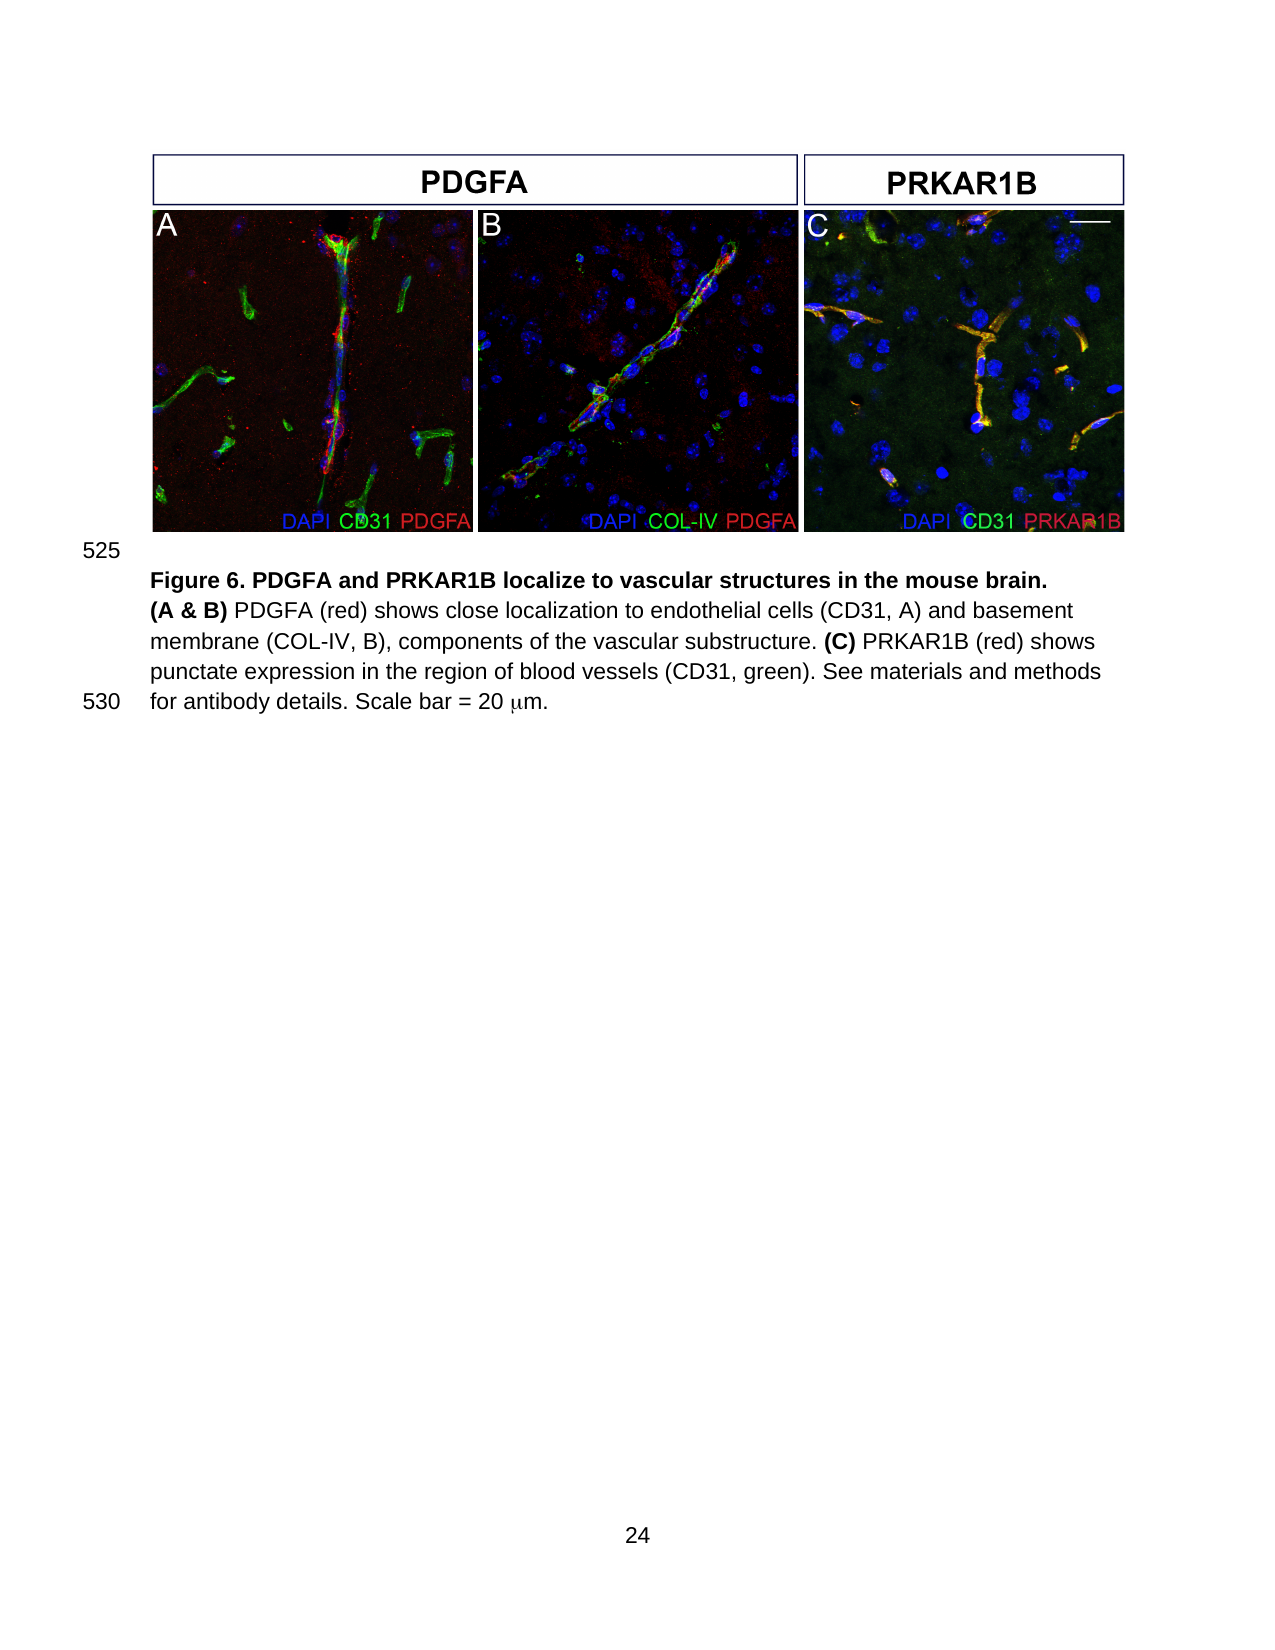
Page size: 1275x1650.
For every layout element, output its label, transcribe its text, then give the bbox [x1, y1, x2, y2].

text Figure 6. PDGFA and PRKAR1B localize to vascular structures in the mouse brain. [150, 567, 1125, 594]
text (A & B) PDGFA (red) shows close localization to endothelial cells (CD31, A) and basement membrane (COL-IV, B), components of the vascular substructure. (C) PRKAR1B (red) shows punctate expression in the region of blood vessels (CD31, green). See materials and methods for antibody details. Scale bar = 20 m. [150, 597, 1125, 714]
picture [150, 149, 1126, 534]
